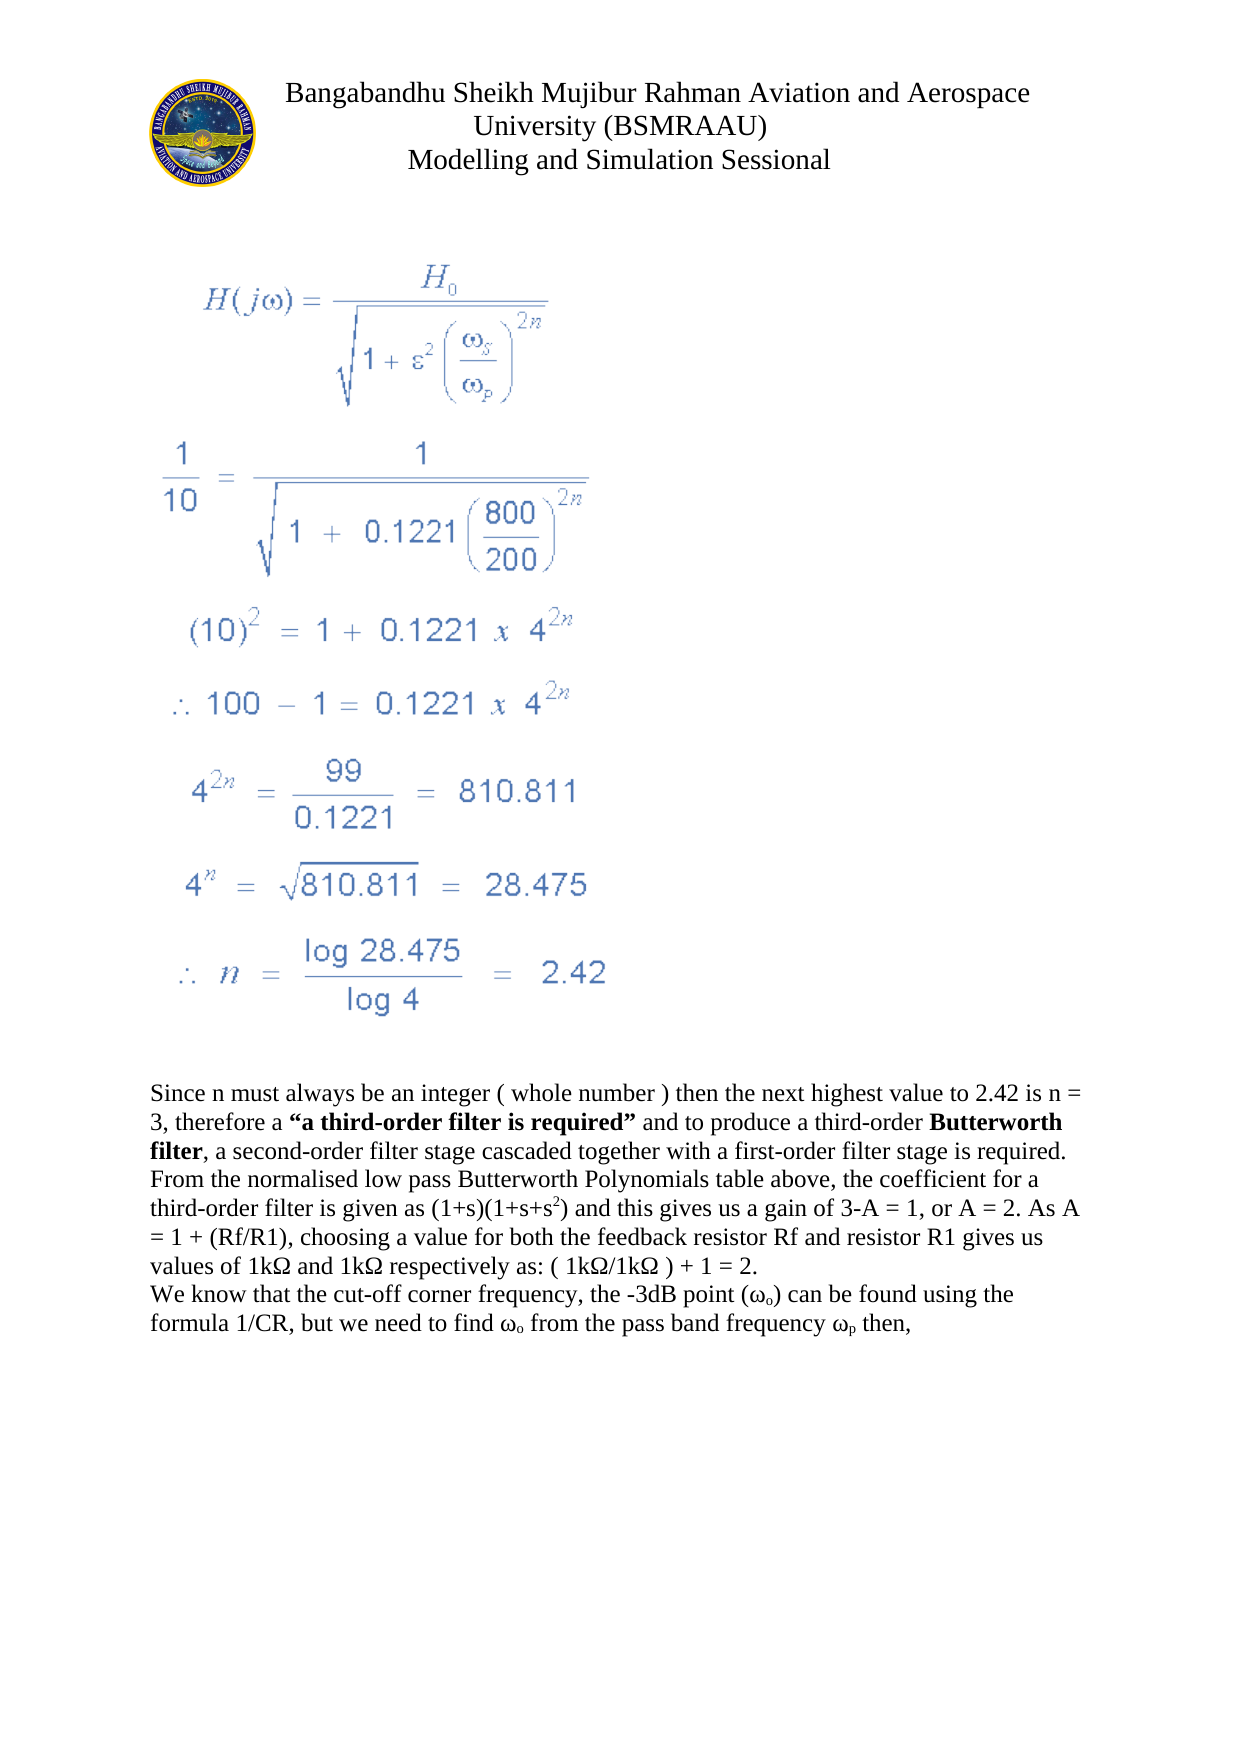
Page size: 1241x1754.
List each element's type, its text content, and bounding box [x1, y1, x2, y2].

picture [150, 257, 610, 1023]
text We know that the cut-off corner frequency, the -3dB point (ωo) can be found using the formula 1/CR, but we need to find ωo from the pass band frequency ωp then, [150, 1279, 1090, 1337]
text From the normalised low pass Butterworth Polynomials table above, the coefficient for a third-order filter is given as (1+s)(1+s+s2) and this gives us a gain of 3-A = 1, or A = 2. As A = 1 + (Rf/R1), choosing a value for both the feedback resistor Rf and resistor R1 gives us values of 1kΩ and 1kΩ respectively as: ( 1kΩ/1kΩ ) + 1 = 2. [150, 1164, 1090, 1279]
text Since n must always be an integer ( whole number ) then the next highest value to 2.42 is n = 3, therefore a “a third-order filter is required” and to produce a third-order Butterworth filter, a second-order filter stage cascaded together with a first-order filter stage is required. [150, 1078, 1090, 1164]
picture [149, 79, 256, 187]
